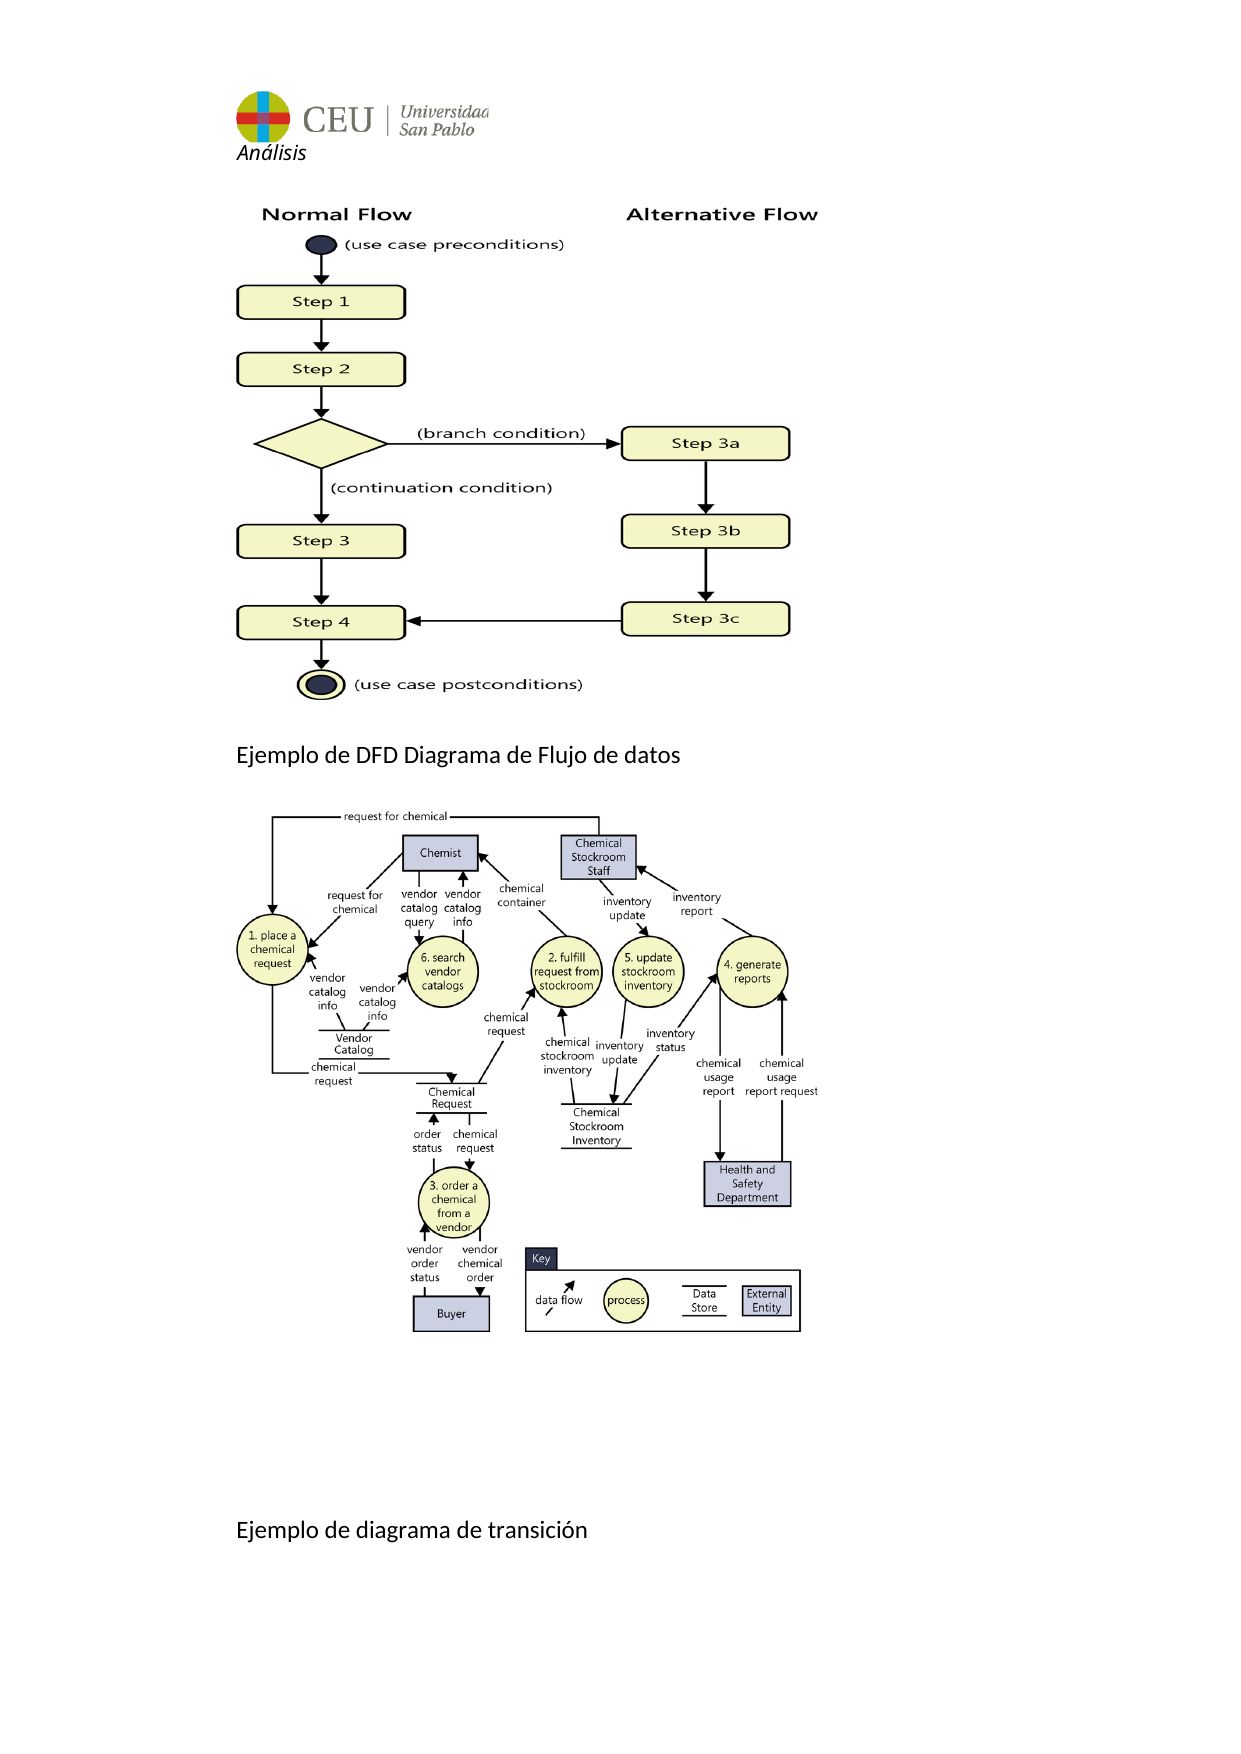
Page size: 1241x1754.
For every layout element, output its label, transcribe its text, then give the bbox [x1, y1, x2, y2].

picture [236, 206, 825, 700]
text Ejemplo de diagrama de transición [236, 1514, 1063, 1544]
picture [236, 810, 818, 1332]
picture [235, 89, 489, 143]
text Ejemplo de DFD Diagrama de Flujo de datos [236, 739, 1063, 770]
